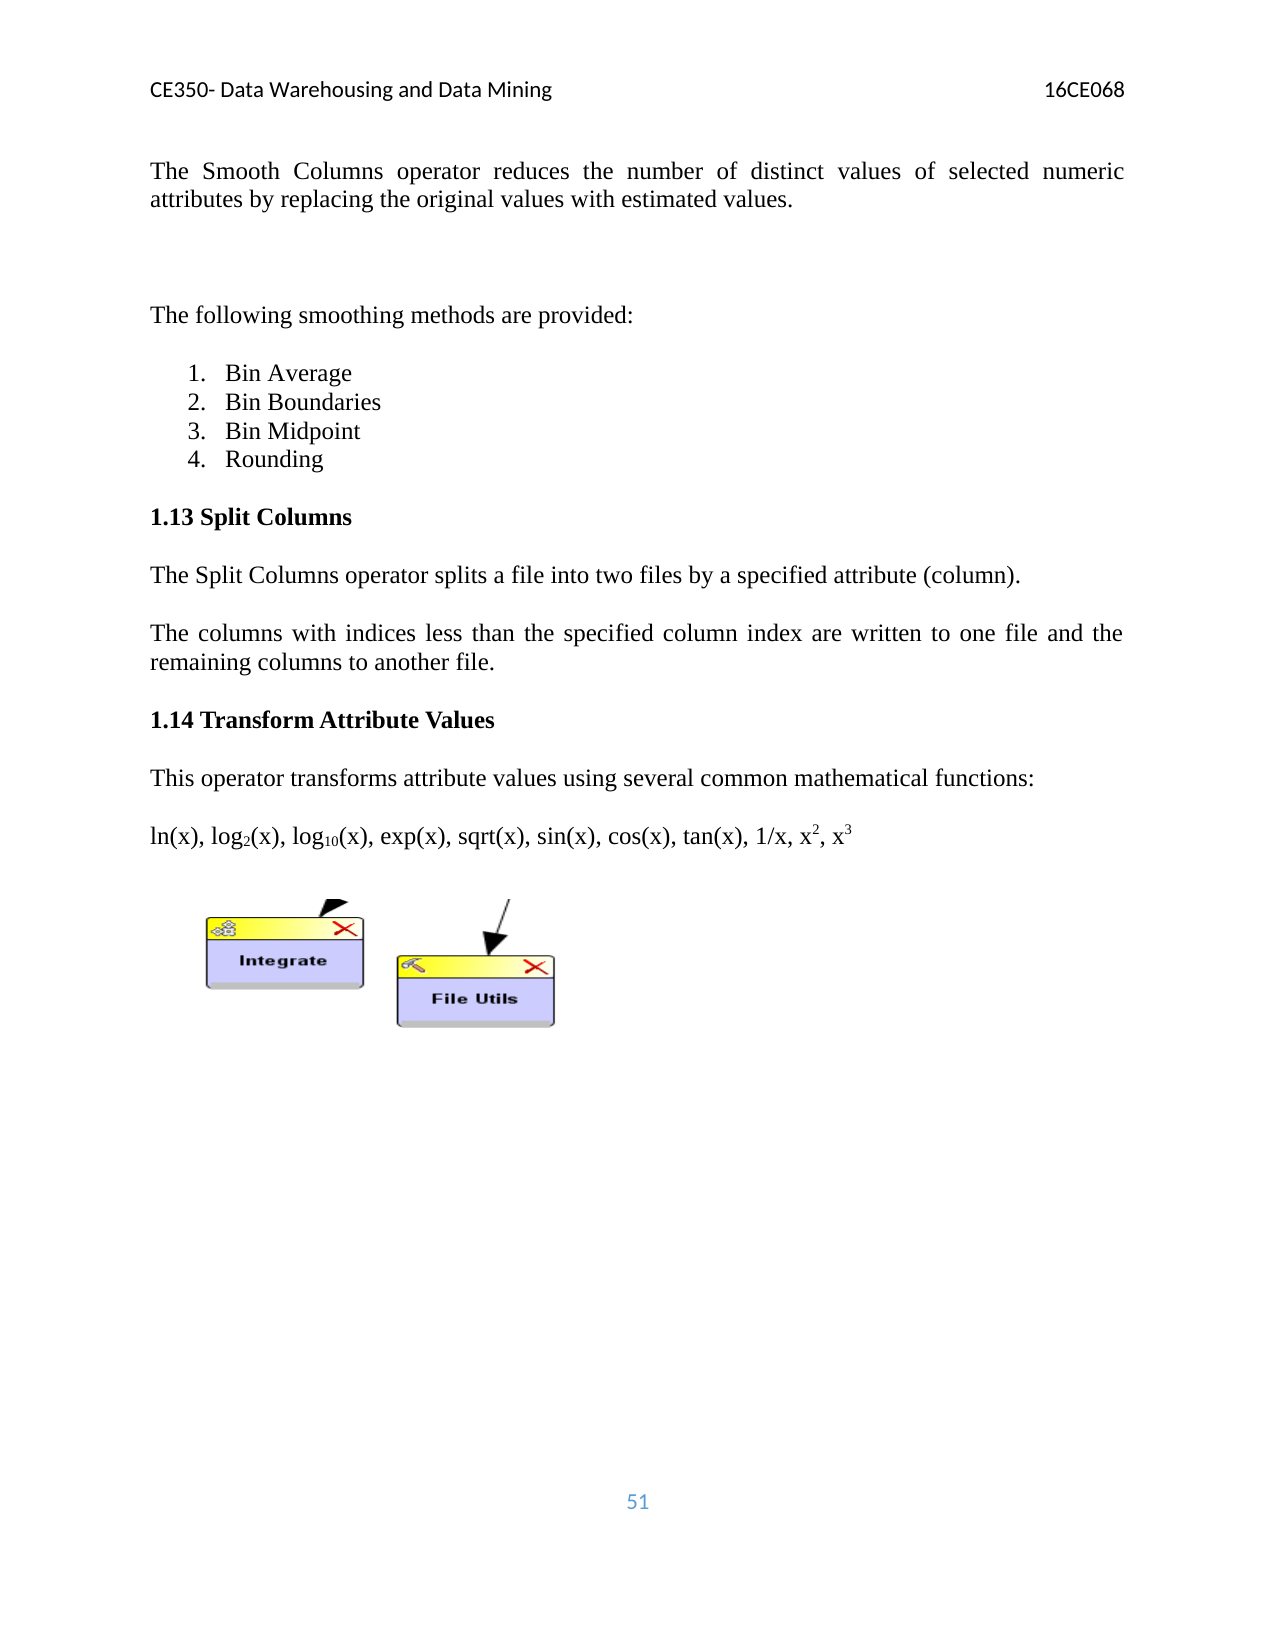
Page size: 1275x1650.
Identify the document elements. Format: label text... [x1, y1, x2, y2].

list Bin Average [187, 358, 1125, 387]
subtitle 1.13 Split Columns [150, 502, 1125, 531]
picture [150, 899, 627, 1070]
text The Split Columns operator splits a file into two files by a specified attribute (column). [150, 560, 1125, 589]
list Bin Boundaries [187, 387, 1125, 416]
text The columns with indices less than the specified column index are written to one file and the remaining columns to another file. [150, 618, 1125, 676]
text ln(x), log2(x), log10(x), exp(x), sqrt(x), sin(x), cos(x), tan(x), 1/x, x2, x3 [150, 821, 1125, 849]
text The following smoothing methods are provided: [150, 300, 1125, 329]
subtitle 1.14 Transform Attribute Values [150, 705, 1125, 734]
list Bin Midpoint [187, 416, 1125, 444]
list Rounding [187, 444, 1125, 473]
text The Smooth Columns operator reduces the number of distinct values of selected numeric attributes by replacing the original values with estimated values. [150, 156, 1125, 213]
text This operator transforms attribute values using several common mathematical functions: [150, 763, 1125, 792]
